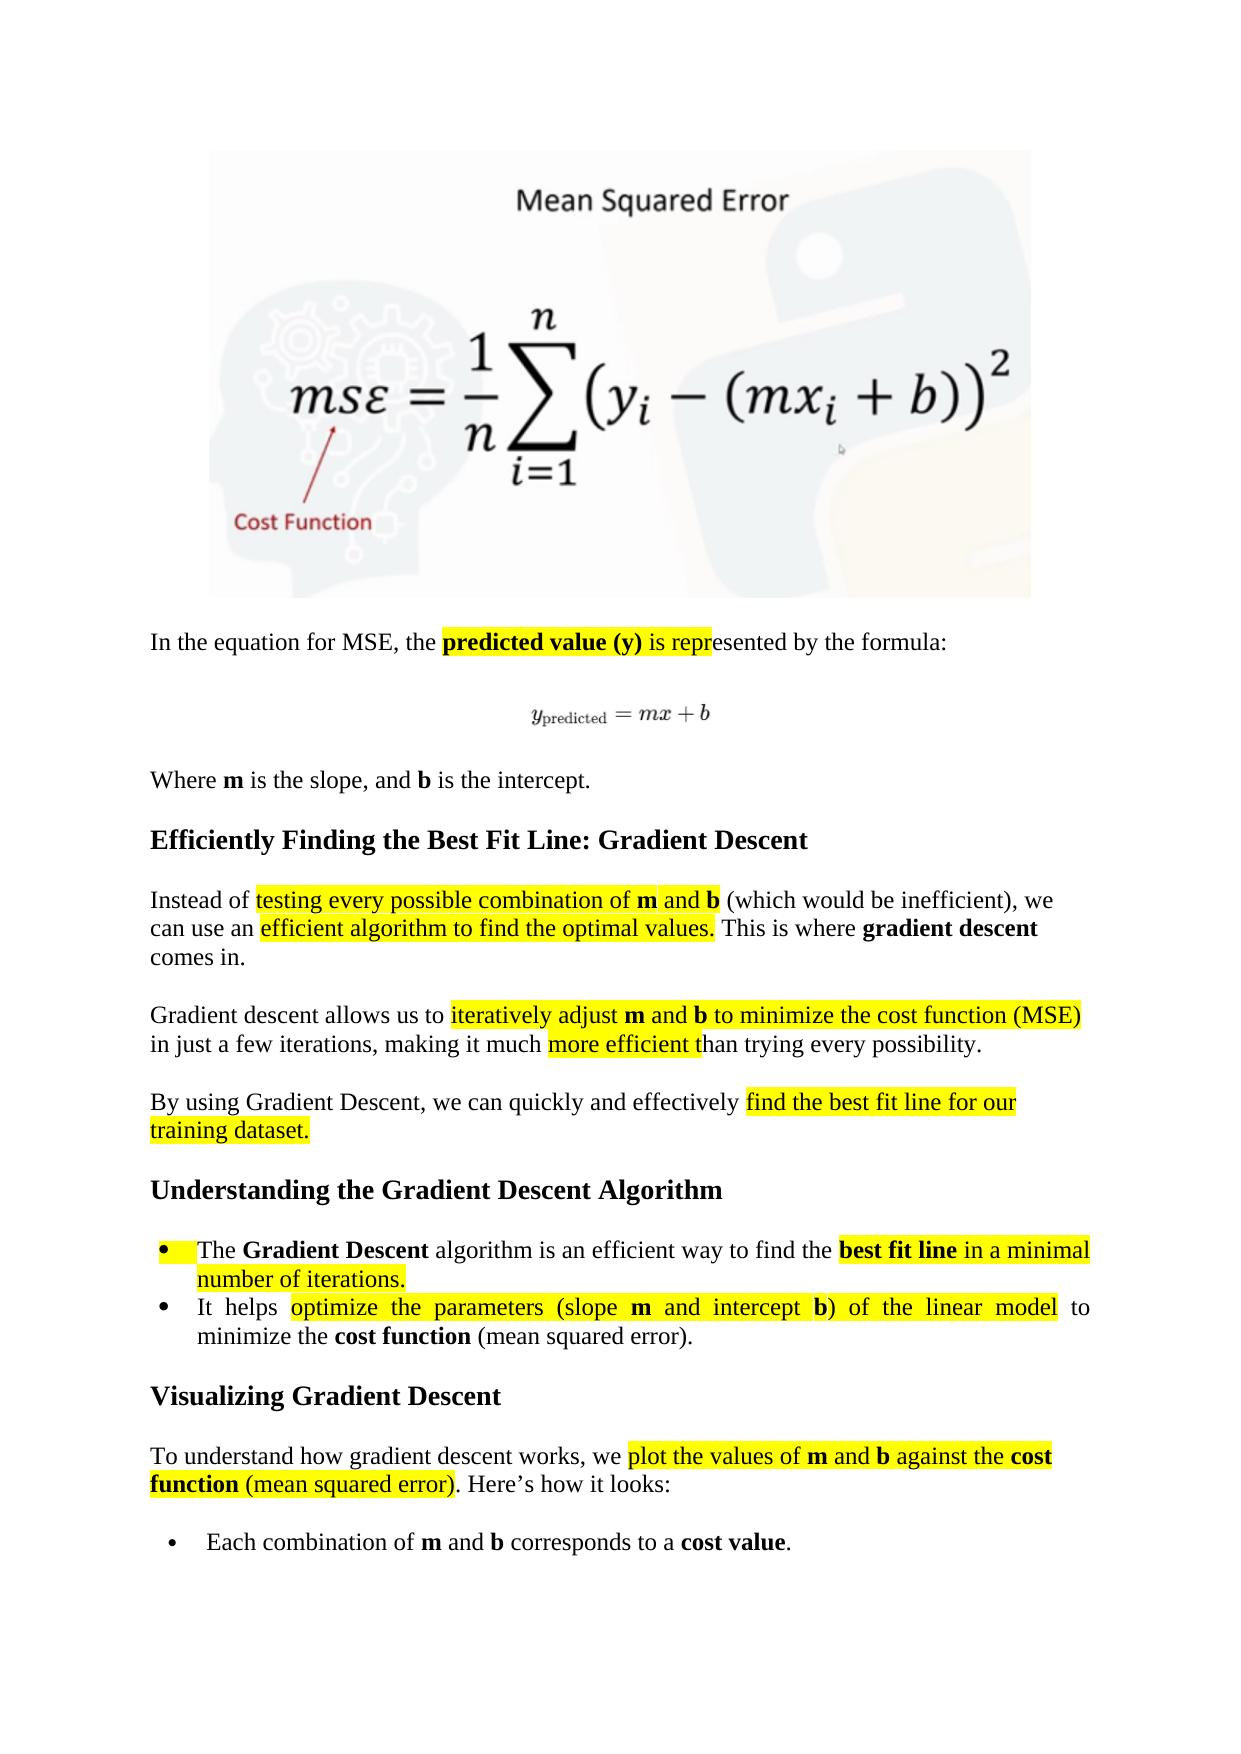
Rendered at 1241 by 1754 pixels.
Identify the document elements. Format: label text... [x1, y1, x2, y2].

text In the equation for MSE, the predicted value (y) is represented by the formula: [712, 627, 1090, 656]
text In the equation for MSE, the predicted value (y) is represented by the formula: [150, 627, 442, 656]
text Efficiently Finding the Best Fit Line: Gradient Descent [150, 823, 1090, 856]
text To understand how gradient descent works, we plot the values of m and b against the cost function (mean squared error). Here’s how it looks: [150, 1441, 1090, 1498]
text Understanding the Gradient Descent Algorithm [150, 1173, 1090, 1206]
list It helps optimize the parameters (slope m and intercept b) of the linear model to minimize the cost function (mean squared error). [159, 1292, 1090, 1350]
text By using Gradient Descent, we can quickly and effectively find the best fit line for our training dataset. [150, 1087, 1090, 1144]
text Visualizing Gradient Descent [150, 1379, 1090, 1412]
text Gradient descent allows us to iteratively adjust m and b to minimize the cost function (MSE) in just a few iterations, making it much more efficient than trying every possibility. [702, 1000, 1090, 1058]
text Gradient descent allows us to iteratively adjust m and b to minimize the cost function (MSE) in just a few iterations, making it much more efficient than trying every possibility. [150, 1000, 548, 1058]
picture [209, 150, 1032, 598]
list Each combination of m and b corresponds to a cost value. [169, 1527, 1090, 1556]
picture [514, 685, 726, 736]
list The Gradient Descent algorithm is an efficient way to find the best fit line in a minimal number of iterations. [159, 1235, 1090, 1292]
text Where m is the slope, and b is the intercept. [150, 765, 1090, 794]
text Instead of testing every possible combination of m and b (which would be inefficient), we can use an efficient algorithm to find the optimal values. This is where gradient descent comes in. [150, 885, 1090, 971]
